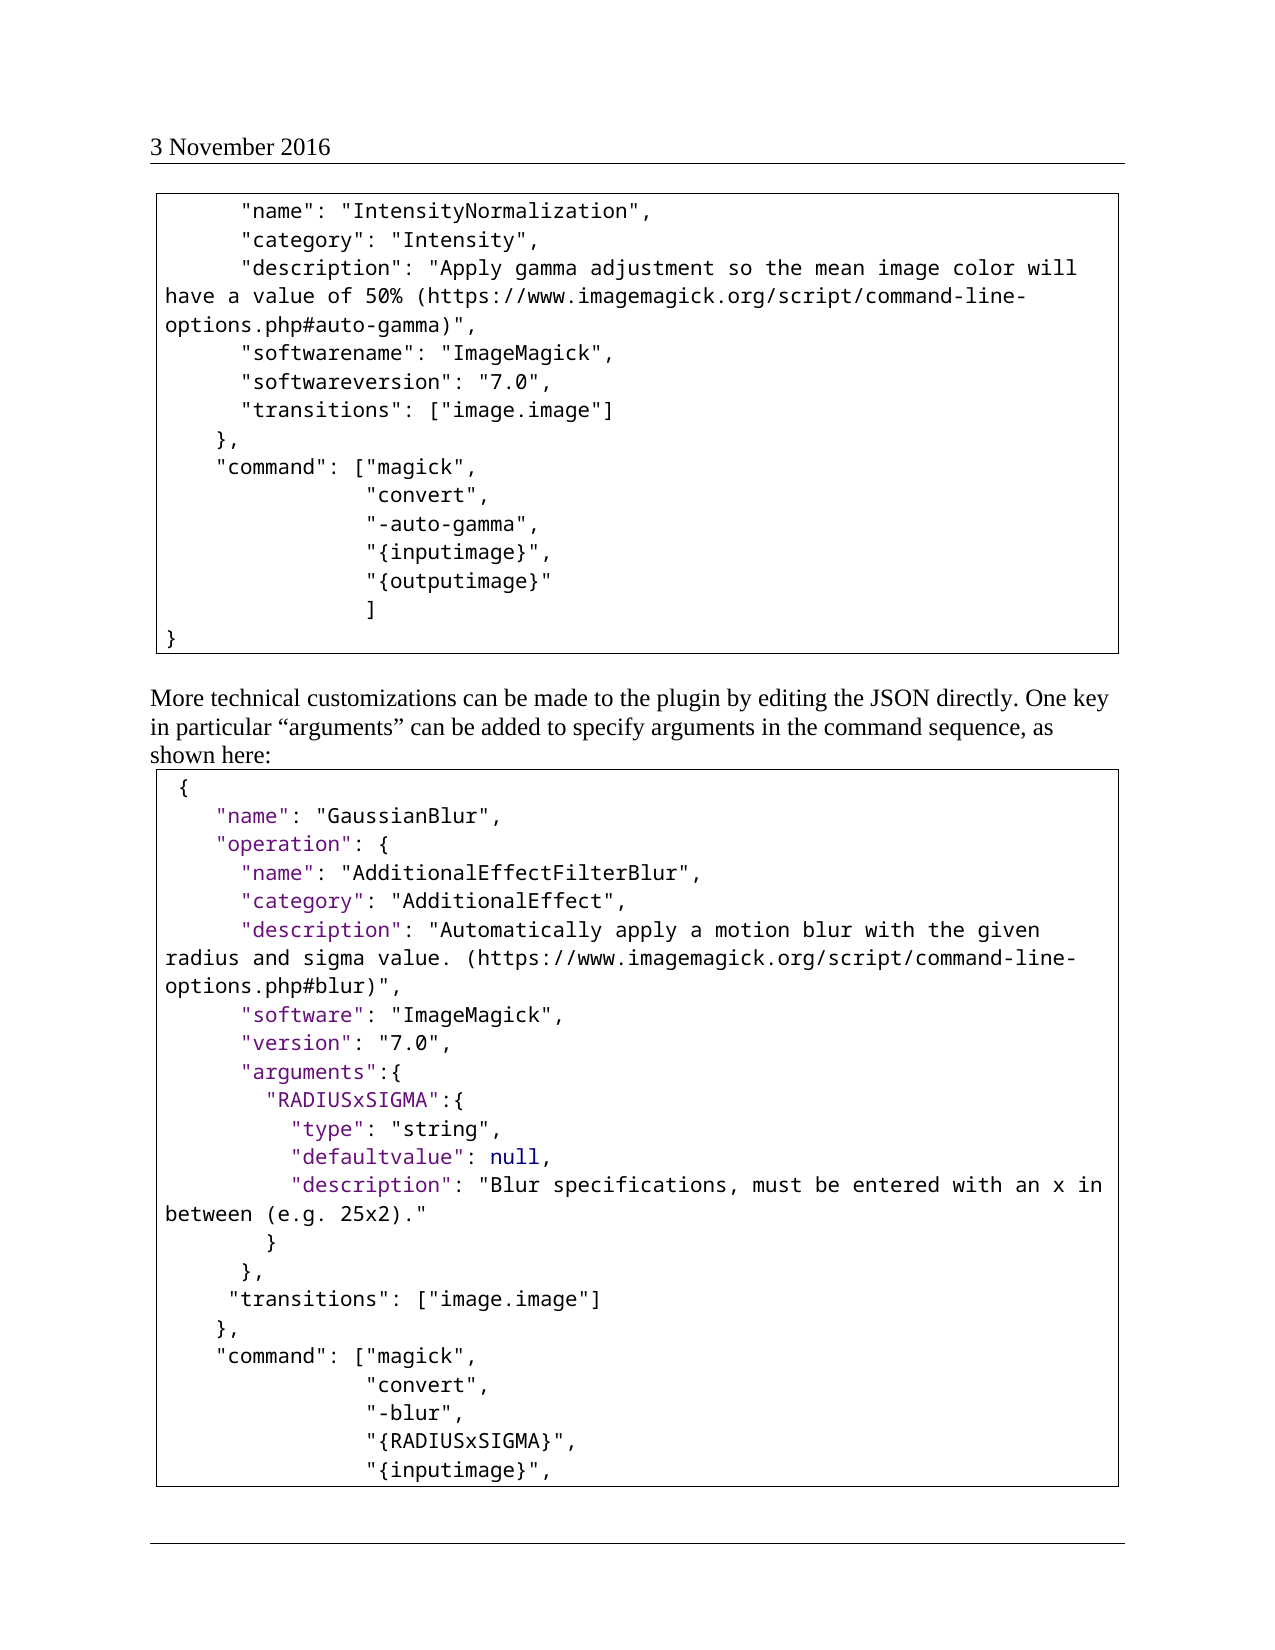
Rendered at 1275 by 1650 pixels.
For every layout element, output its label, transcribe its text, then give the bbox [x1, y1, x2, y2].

text "category": "Intensity", [157, 222, 1118, 250]
text } [157, 620, 1118, 653]
text }, [157, 421, 1118, 449]
text "name": "IntensityNormalization", [157, 194, 1118, 222]
text "description": "Apply gamma adjustment so the mean image color will have a value of 50% (https://www.imagemagick.org/script/command-line-options.php#auto-gamma)", [157, 250, 1118, 335]
text "{inputimage}", [157, 534, 1118, 563]
text More technical customizations can be made to the plugin by editing the JSON directly. One key in particular “arguments” can be added to specify arguments in the command sequence, as shown here: [150, 683, 1125, 769]
text "softwarename": "ImageMagick", [157, 335, 1118, 364]
text "{outputimage}" [157, 563, 1118, 591]
text ] [157, 591, 1118, 620]
text "softwareversion": "7.0", [157, 364, 1118, 392]
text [157, 770, 1118, 1486]
text "-auto-gamma", [157, 506, 1118, 534]
text "transitions": ["image.image"] [157, 392, 1118, 421]
text "command": ["magick", [157, 449, 1118, 477]
text "convert", [157, 477, 1118, 506]
